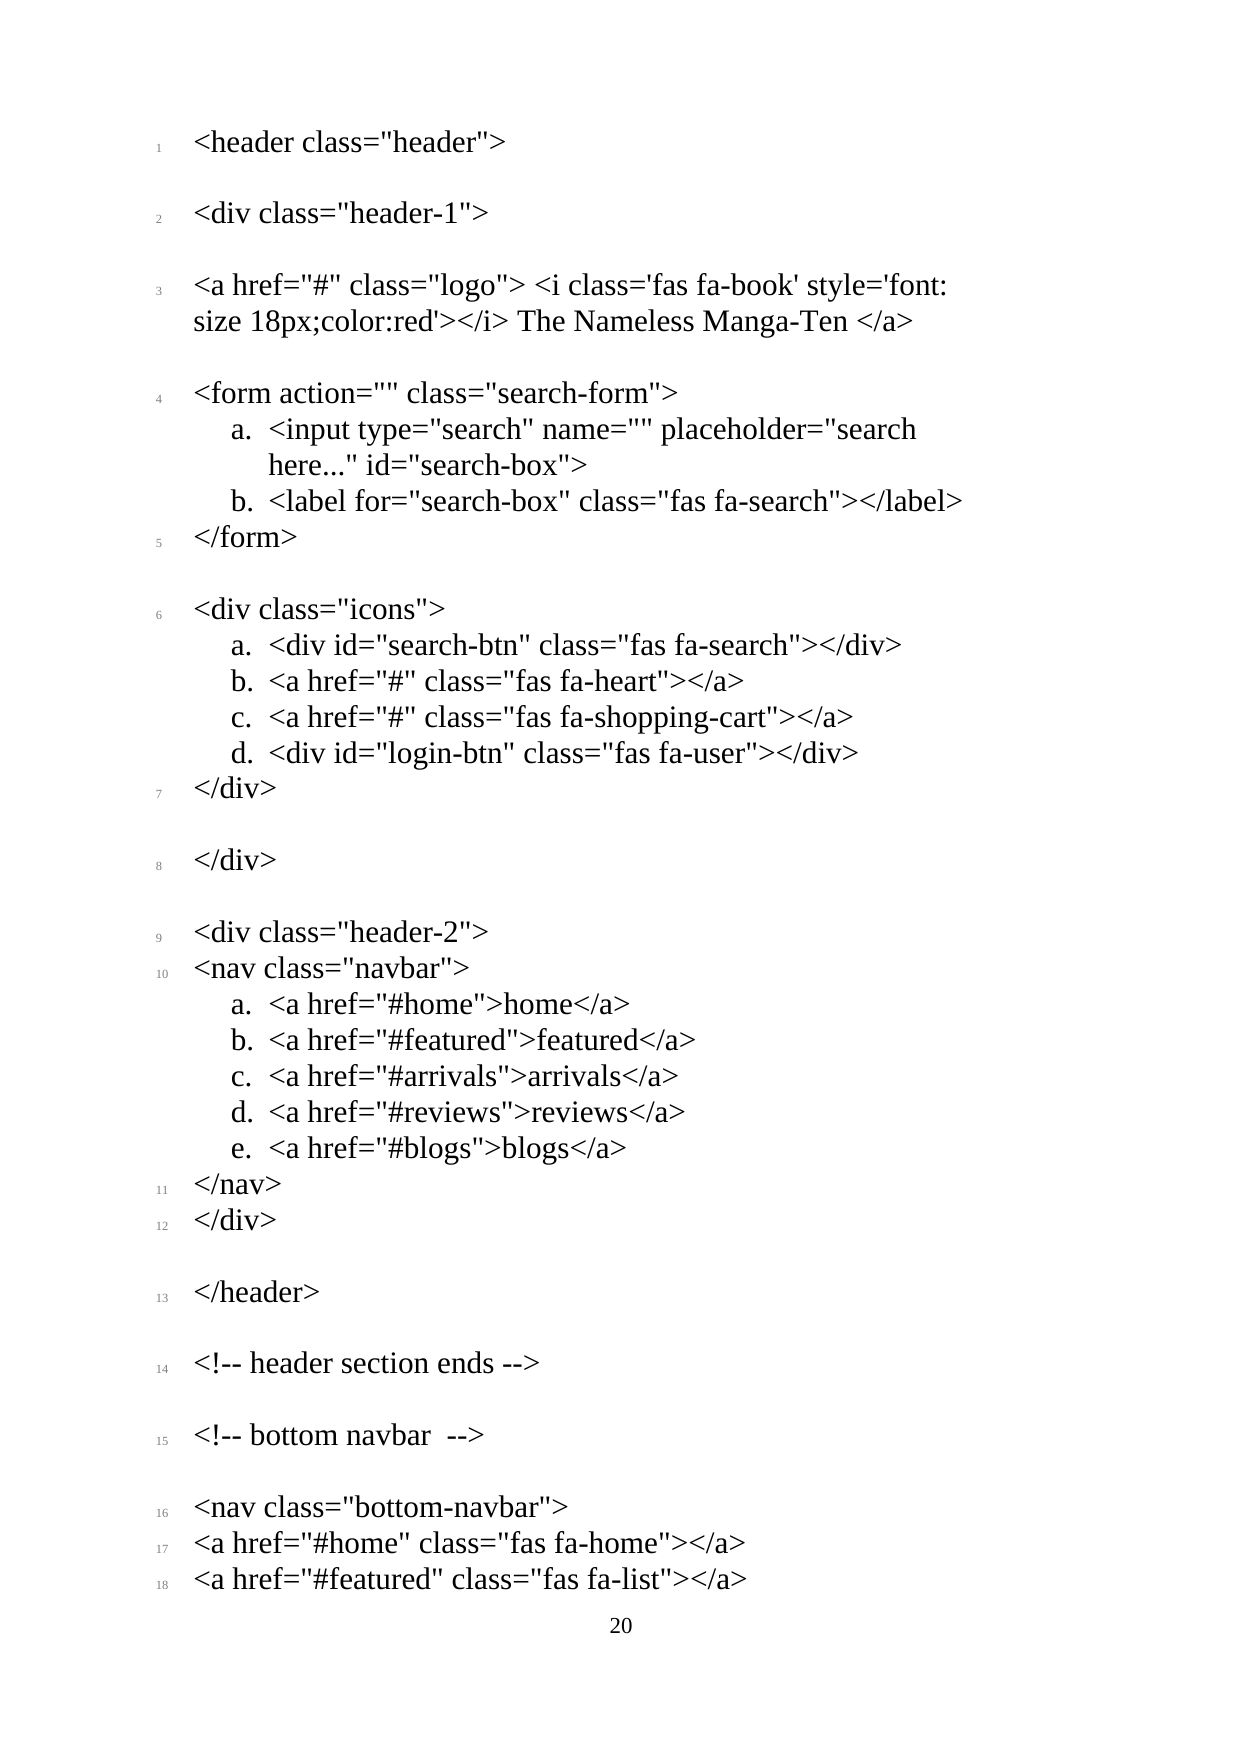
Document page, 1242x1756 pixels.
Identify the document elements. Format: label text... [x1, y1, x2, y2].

list <a href="#" class="fas fa-heart"></a> [231, 662, 989, 698]
list <div class="icons"> [156, 590, 989, 626]
list <form action="" class="search-form"> [156, 374, 989, 410]
list </div> [156, 1201, 989, 1237]
list </div> [156, 770, 989, 806]
list <a href="#home">home</a> [231, 985, 989, 1021]
list <div class="header-2"> [156, 913, 989, 949]
list <!-- header section ends --> [156, 1345, 989, 1381]
list <nav class="bottom-navbar"> [156, 1488, 989, 1524]
list </form> [156, 518, 989, 554]
list <a href="#" class="logo"> <i class='fas fa-book' style='font: size 18px;color:red'></i> The Nameless Manga-Ten </a> [156, 267, 989, 338]
list </div> [156, 842, 989, 878]
list </nav> [156, 1165, 989, 1201]
list <a href="#home" class="fas fa-home"></a> [156, 1524, 989, 1560]
list <label for="search-box" class="fas fa-search"></label> [231, 482, 989, 518]
list <!-- bottom navbar --> [156, 1417, 989, 1453]
list <div class="header-1"> [156, 195, 989, 231]
list <a href="#arrivals">arrivals</a> [231, 1057, 989, 1093]
list <div id="search-btn" class="fas fa-search"></div> [231, 626, 989, 662]
list <a href="#" class="fas fa-shopping-cart"></a> [231, 698, 989, 734]
list <div id="login-btn" class="fas fa-user"></div> [231, 734, 989, 770]
list <nav class="navbar"> [156, 949, 989, 985]
list <header class="header"> [156, 123, 989, 159]
list <a href="#reviews">reviews</a> [231, 1093, 989, 1129]
list <a href="#blogs">blogs</a> [231, 1129, 989, 1165]
list <a href="#featured" class="fas fa-list"></a> [156, 1560, 989, 1596]
list <input type="search" name="" placeholder="search here..." id="search-box"> [231, 410, 989, 482]
list <a href="#featured">featured</a> [231, 1021, 989, 1057]
list </header> [156, 1273, 989, 1309]
